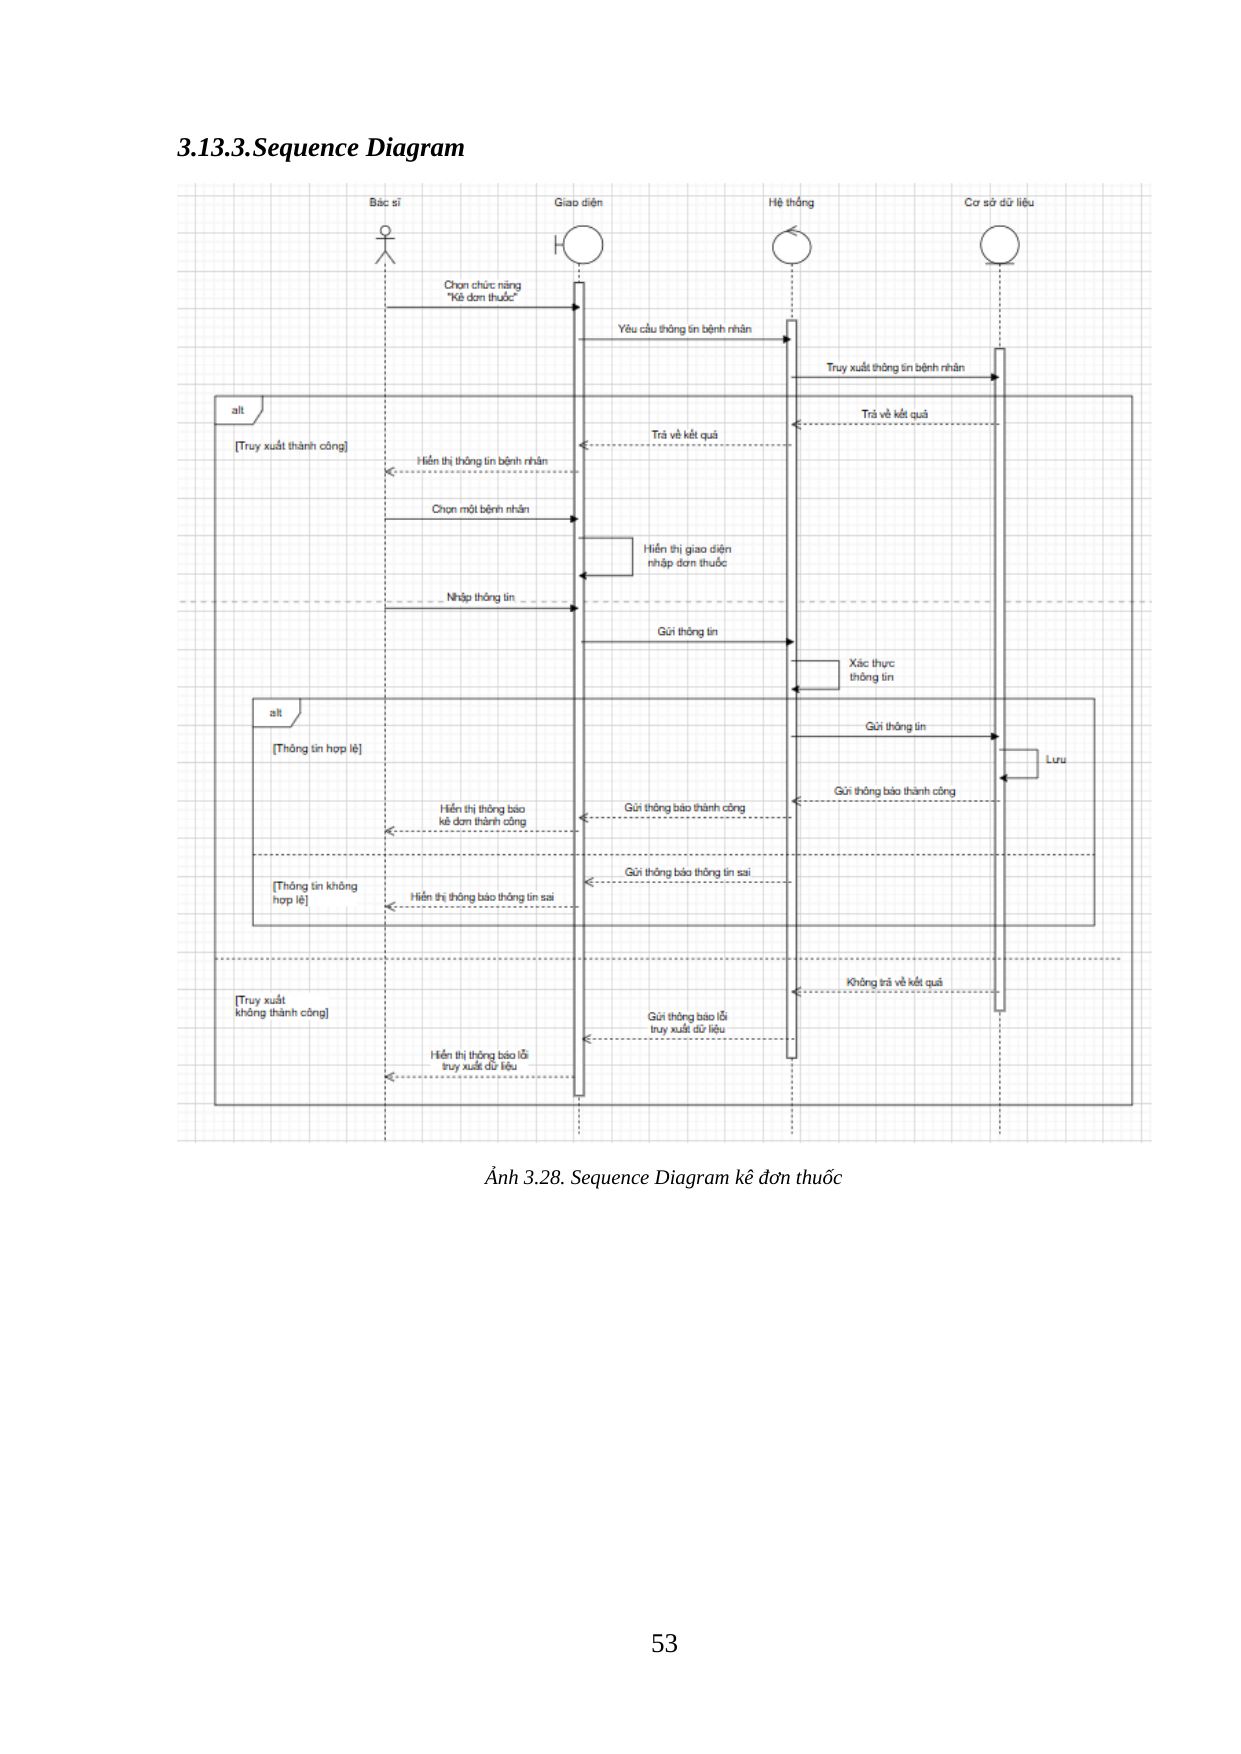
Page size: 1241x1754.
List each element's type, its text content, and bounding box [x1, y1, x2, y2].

picture [177, 183, 1152, 1143]
subtitle Sequence Diagram [177, 131, 1152, 162]
